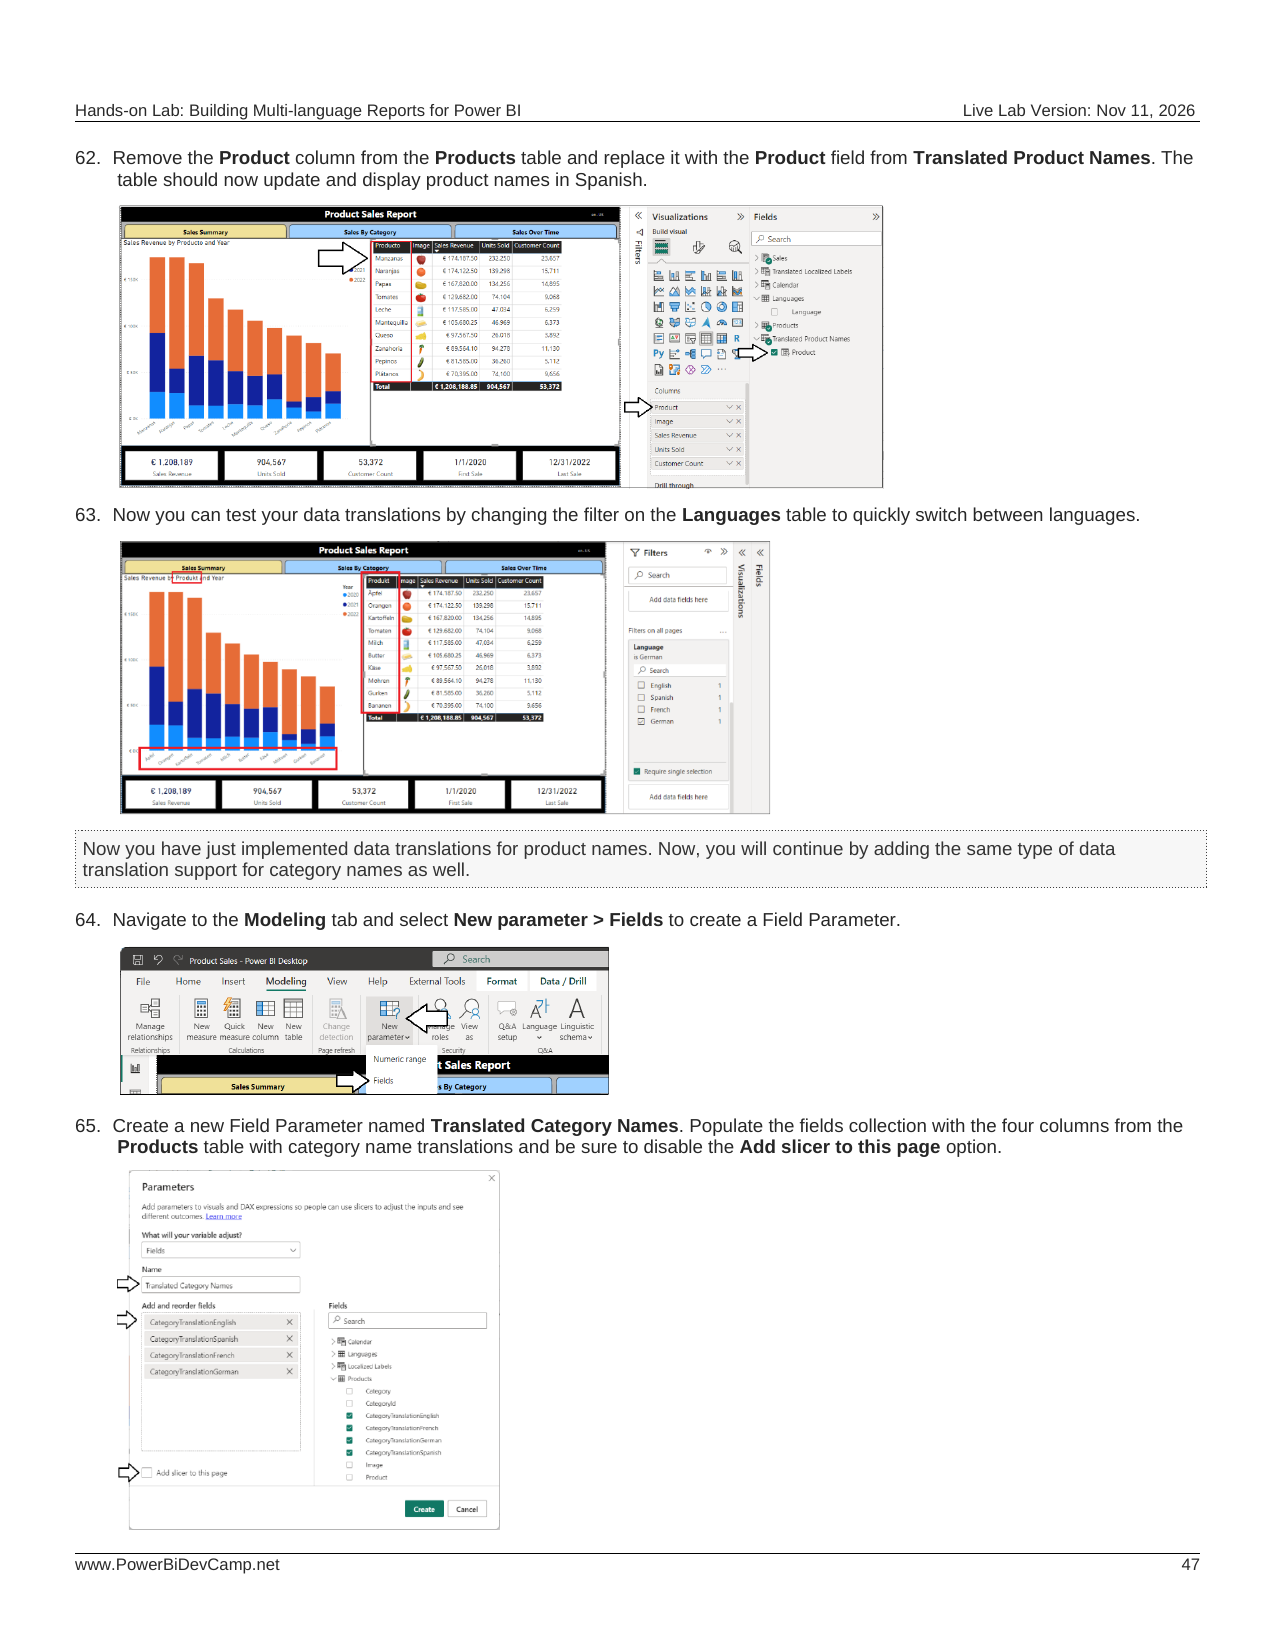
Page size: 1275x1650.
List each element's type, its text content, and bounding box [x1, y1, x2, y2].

text Navigate to the Modeling tab and select New parameter > Fields to create a Field Parameter. [75, 908, 1200, 930]
text Now you have just implemented data translations for product names. Now, you will continue by adding the same type of data translation support for category names as well. [75, 830, 1207, 888]
picture [117, 1170, 503, 1533]
text Remove the Product column from the Products table and replace it with the Product field from Translated Product Names. The table should now update and display product names in Spanish. [75, 147, 1200, 190]
picture [117, 942, 614, 1102]
picture [117, 202, 887, 491]
text Now you can test your data translations by changing the filter on the Languages table to quickly switch between languages. [75, 503, 1200, 525]
picture [117, 537, 772, 818]
text Create a new Field Parameter named Translated Category Names. Populate the fields collection with the four columns from the Products table with category name translations and be sure to disable the Add slicer to this page option. [75, 1114, 1200, 1158]
